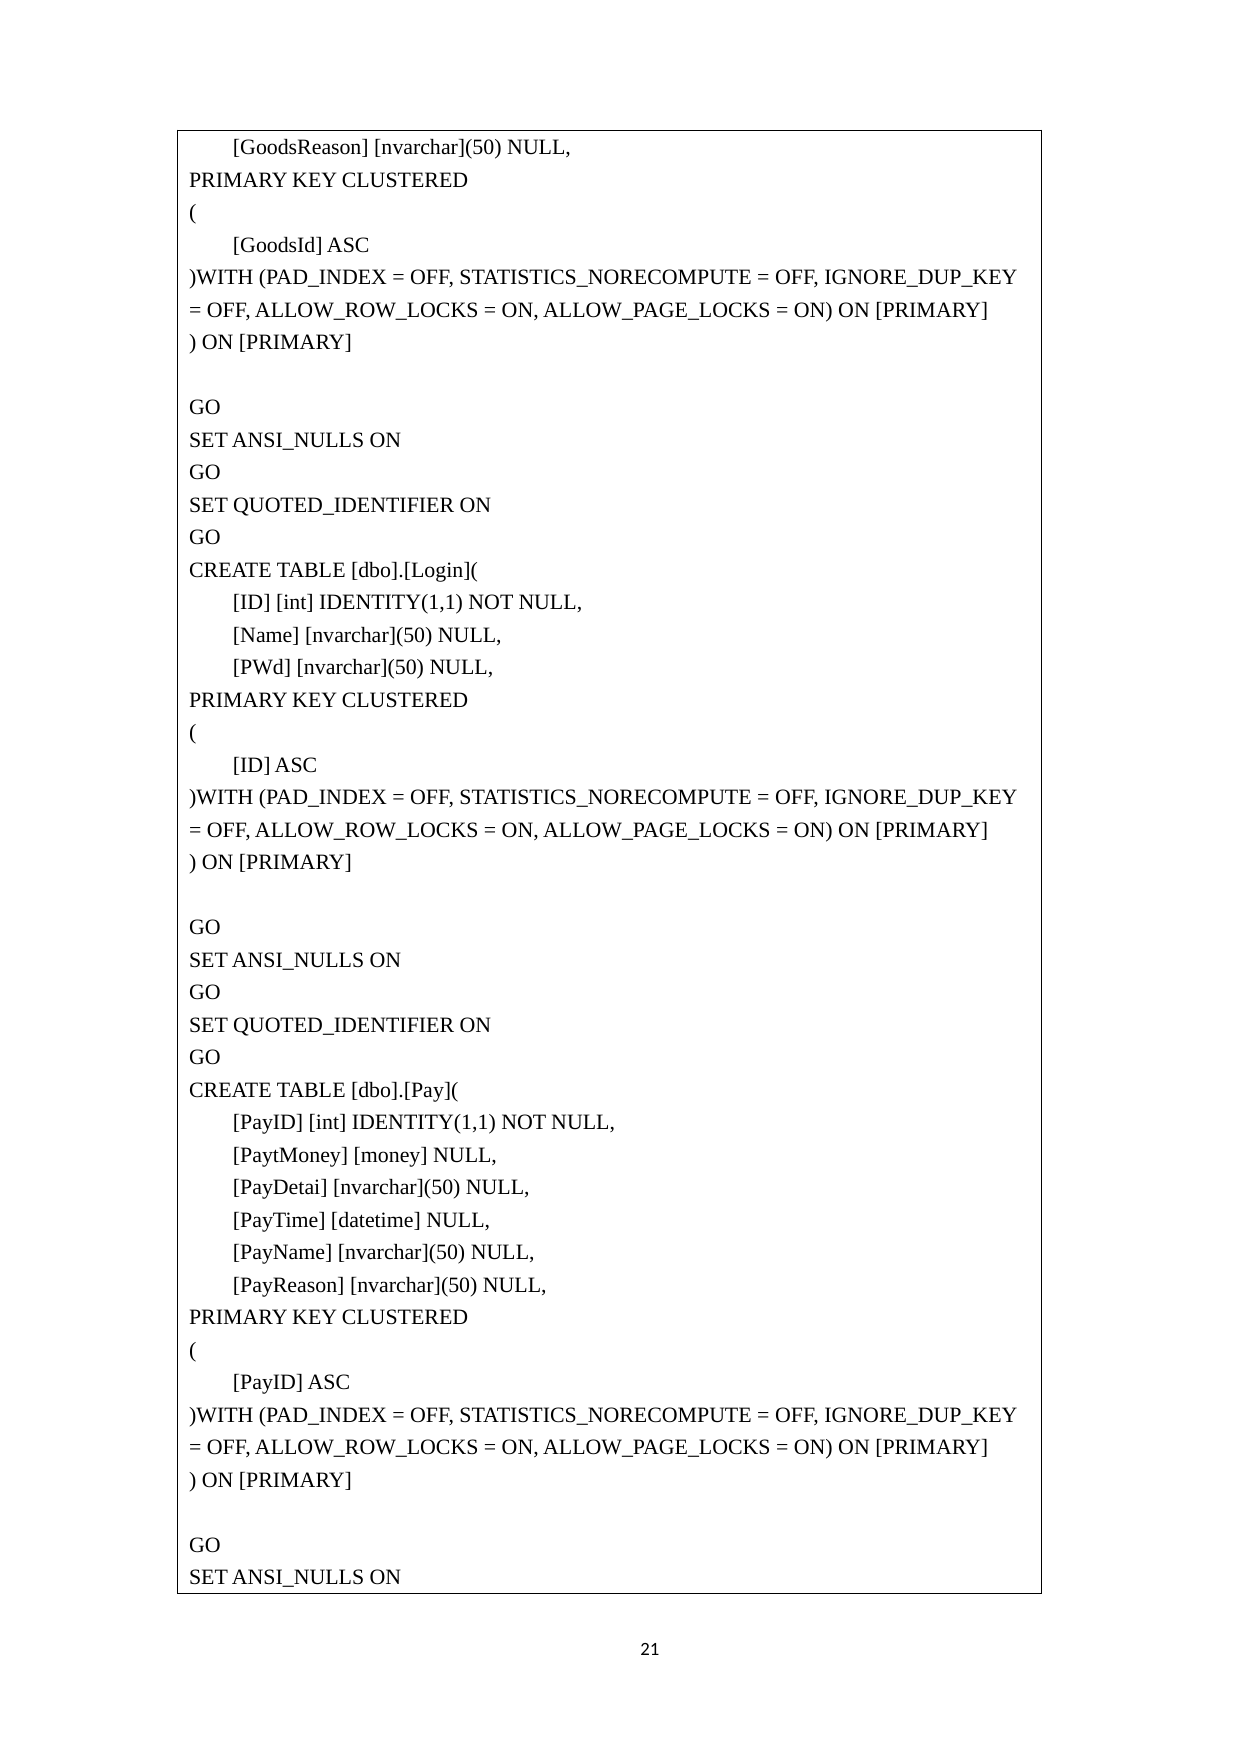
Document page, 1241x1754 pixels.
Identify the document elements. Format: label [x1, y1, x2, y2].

table_header [178, 131, 1041, 1593]
